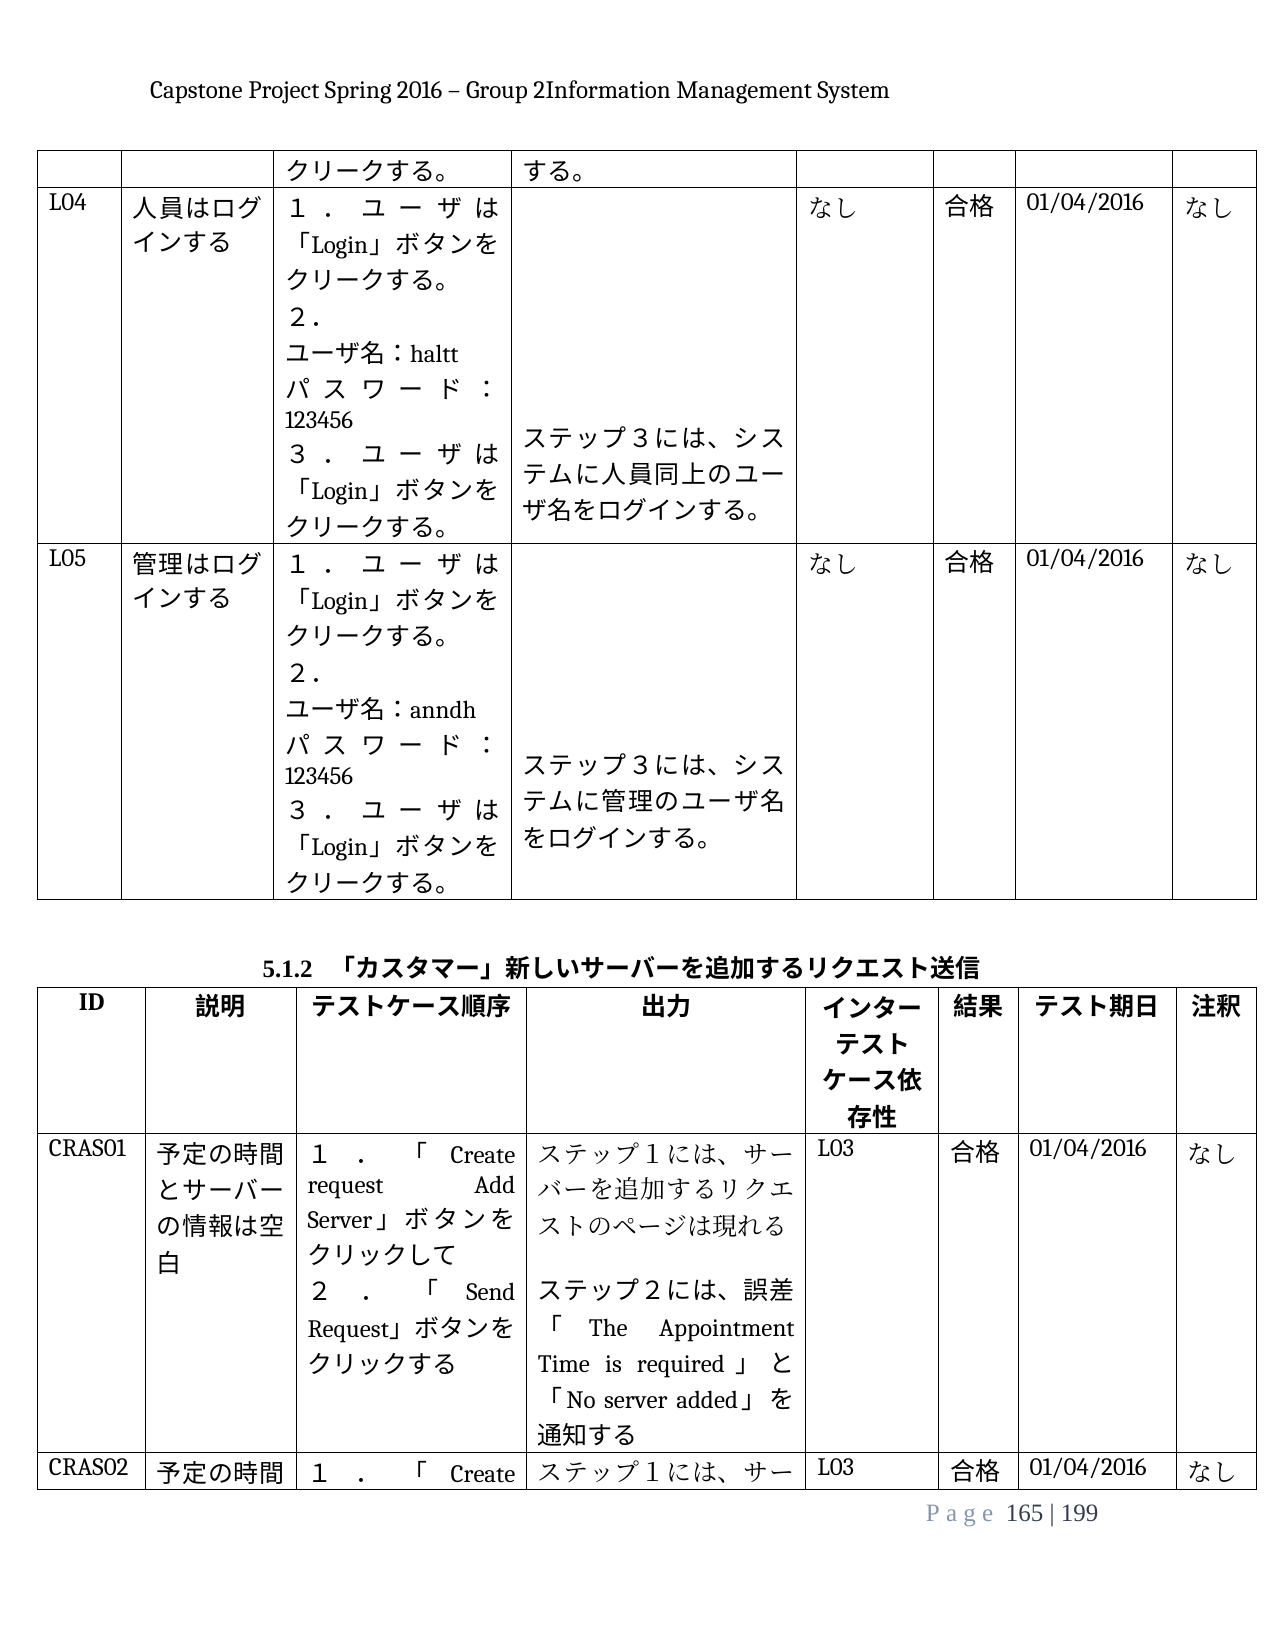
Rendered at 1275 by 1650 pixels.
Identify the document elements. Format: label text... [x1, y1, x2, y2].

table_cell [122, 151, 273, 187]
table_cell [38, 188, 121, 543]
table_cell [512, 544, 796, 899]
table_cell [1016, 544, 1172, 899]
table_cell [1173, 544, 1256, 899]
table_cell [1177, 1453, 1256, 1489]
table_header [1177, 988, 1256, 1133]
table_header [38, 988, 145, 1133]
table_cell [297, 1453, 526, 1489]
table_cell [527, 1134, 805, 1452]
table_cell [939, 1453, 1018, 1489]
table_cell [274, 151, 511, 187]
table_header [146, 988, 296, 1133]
subtitle 「カスタマー」新しいサーバーを追加するリクエスト送信 [262, 948, 1125, 984]
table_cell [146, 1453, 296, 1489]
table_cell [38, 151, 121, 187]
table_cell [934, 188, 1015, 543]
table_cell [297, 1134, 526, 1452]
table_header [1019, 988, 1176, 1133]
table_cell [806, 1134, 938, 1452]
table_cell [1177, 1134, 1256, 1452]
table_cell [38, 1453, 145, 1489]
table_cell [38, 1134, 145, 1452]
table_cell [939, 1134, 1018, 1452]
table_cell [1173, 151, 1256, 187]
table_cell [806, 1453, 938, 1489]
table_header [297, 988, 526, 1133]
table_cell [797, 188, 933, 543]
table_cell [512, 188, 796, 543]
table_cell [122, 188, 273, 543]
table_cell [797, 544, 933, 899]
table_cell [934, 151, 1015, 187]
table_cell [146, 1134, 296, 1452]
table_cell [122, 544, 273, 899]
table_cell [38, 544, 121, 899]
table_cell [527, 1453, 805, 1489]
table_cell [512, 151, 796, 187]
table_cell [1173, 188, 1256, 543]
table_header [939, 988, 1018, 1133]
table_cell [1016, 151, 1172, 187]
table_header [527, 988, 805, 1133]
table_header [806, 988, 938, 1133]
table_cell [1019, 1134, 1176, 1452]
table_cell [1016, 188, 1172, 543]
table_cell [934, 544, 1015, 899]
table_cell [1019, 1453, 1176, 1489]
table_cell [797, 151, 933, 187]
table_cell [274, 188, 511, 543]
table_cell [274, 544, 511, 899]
